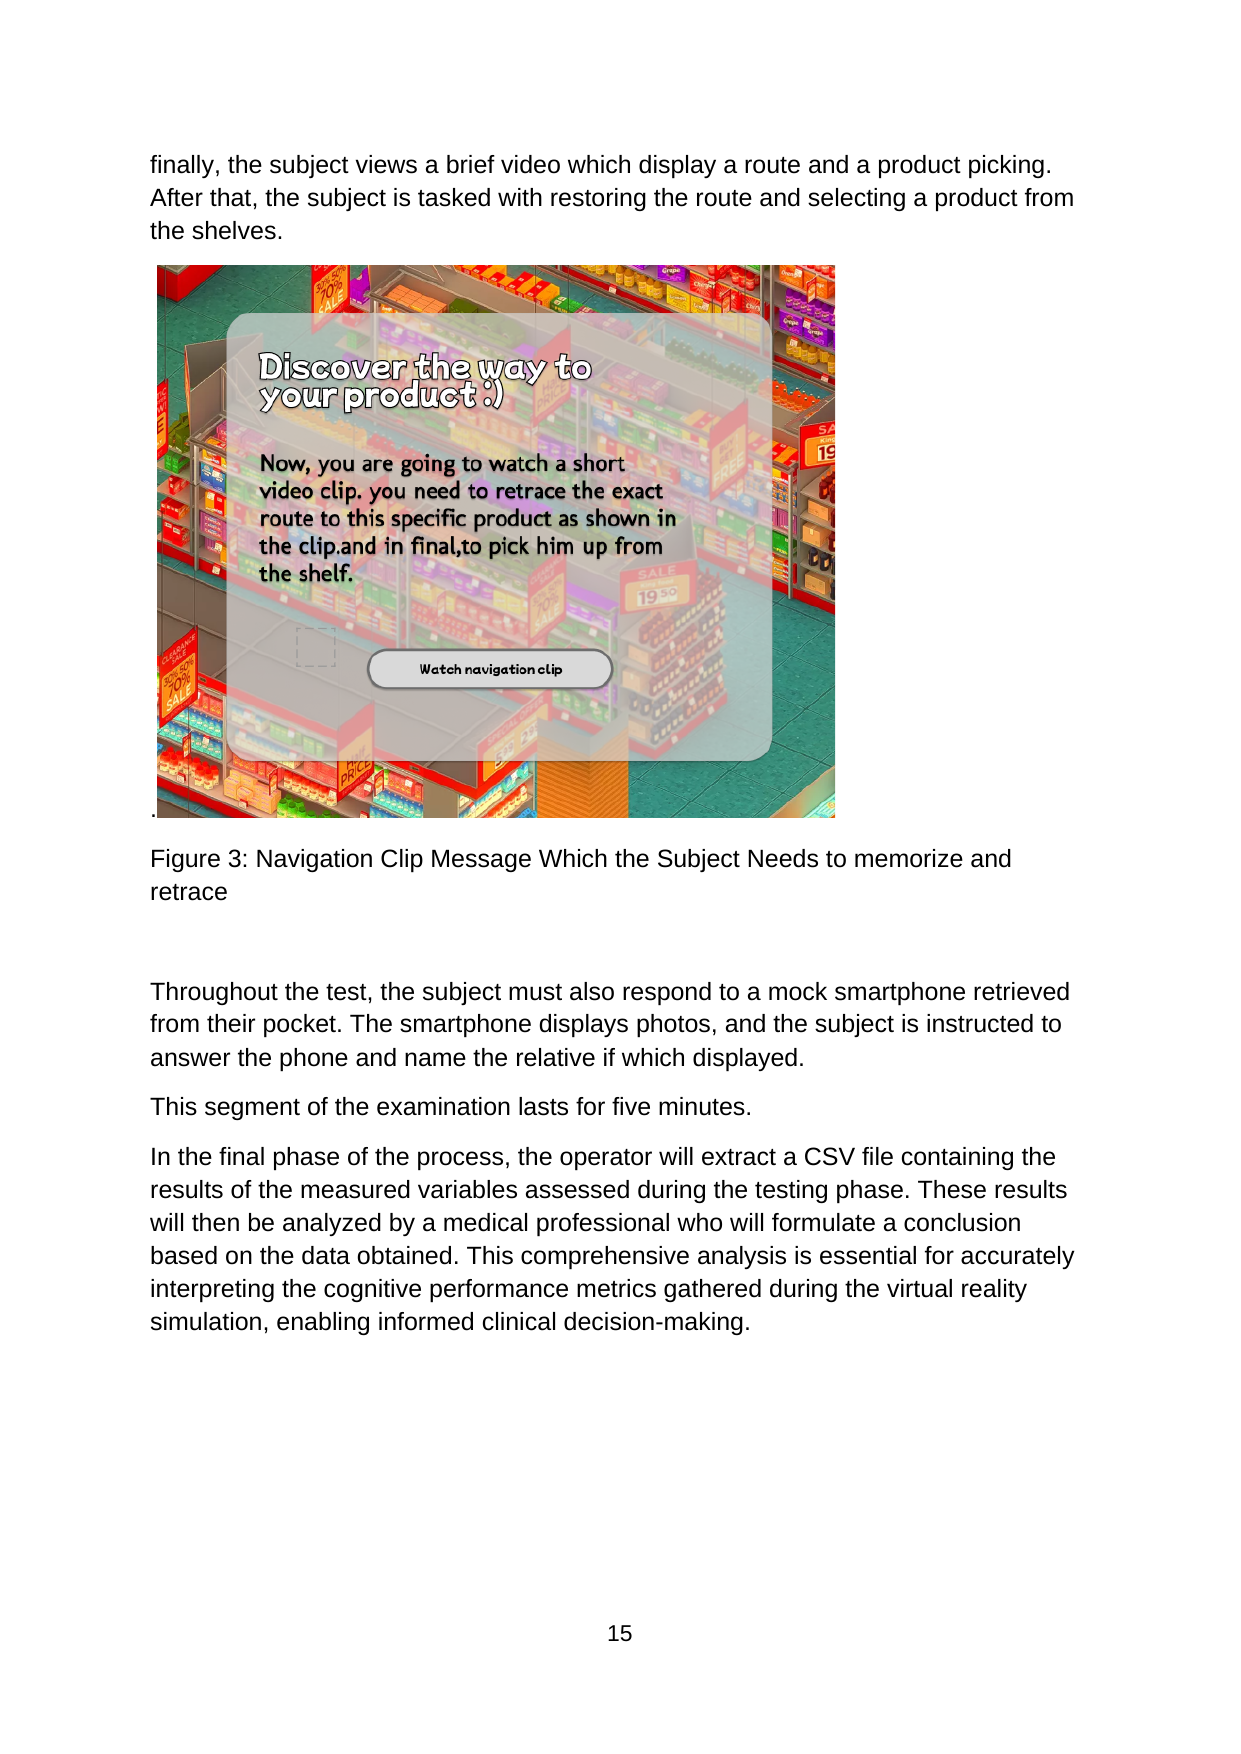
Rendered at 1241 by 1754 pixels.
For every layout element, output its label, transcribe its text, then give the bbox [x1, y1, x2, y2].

picture [157, 265, 835, 818]
text This segment of the examination lasts for five minutes. [150, 1092, 1090, 1121]
text finally, the subject views a brief video which display a route and a product picking. After that, the subject is tasked with restoring the route and selecting a product from the shelves. [150, 150, 1090, 245]
text Figure 3: Navigation Clip Message Which the Subject Needs to memorize and retrace [150, 844, 1090, 906]
text In the final phase of the process, the operator will extract a CSV file containing the results of the measured variables assessed during the testing phase. These results will then be analyzed by a medical professional who will formulate a conclusion based on the data obtained. This comprehensive analysis is essential for accurately interpreting the cognitive performance metrics gathered during the virtual reality simulation, enabling informed clinical decision-making. [150, 1142, 1090, 1336]
text Throughout the test, the subject must also respond to a mock smartphone retrieved from their pocket. The smartphone displays photos, and the subject is instructed to answer the phone and name the relative if which displayed. [150, 976, 1090, 1071]
